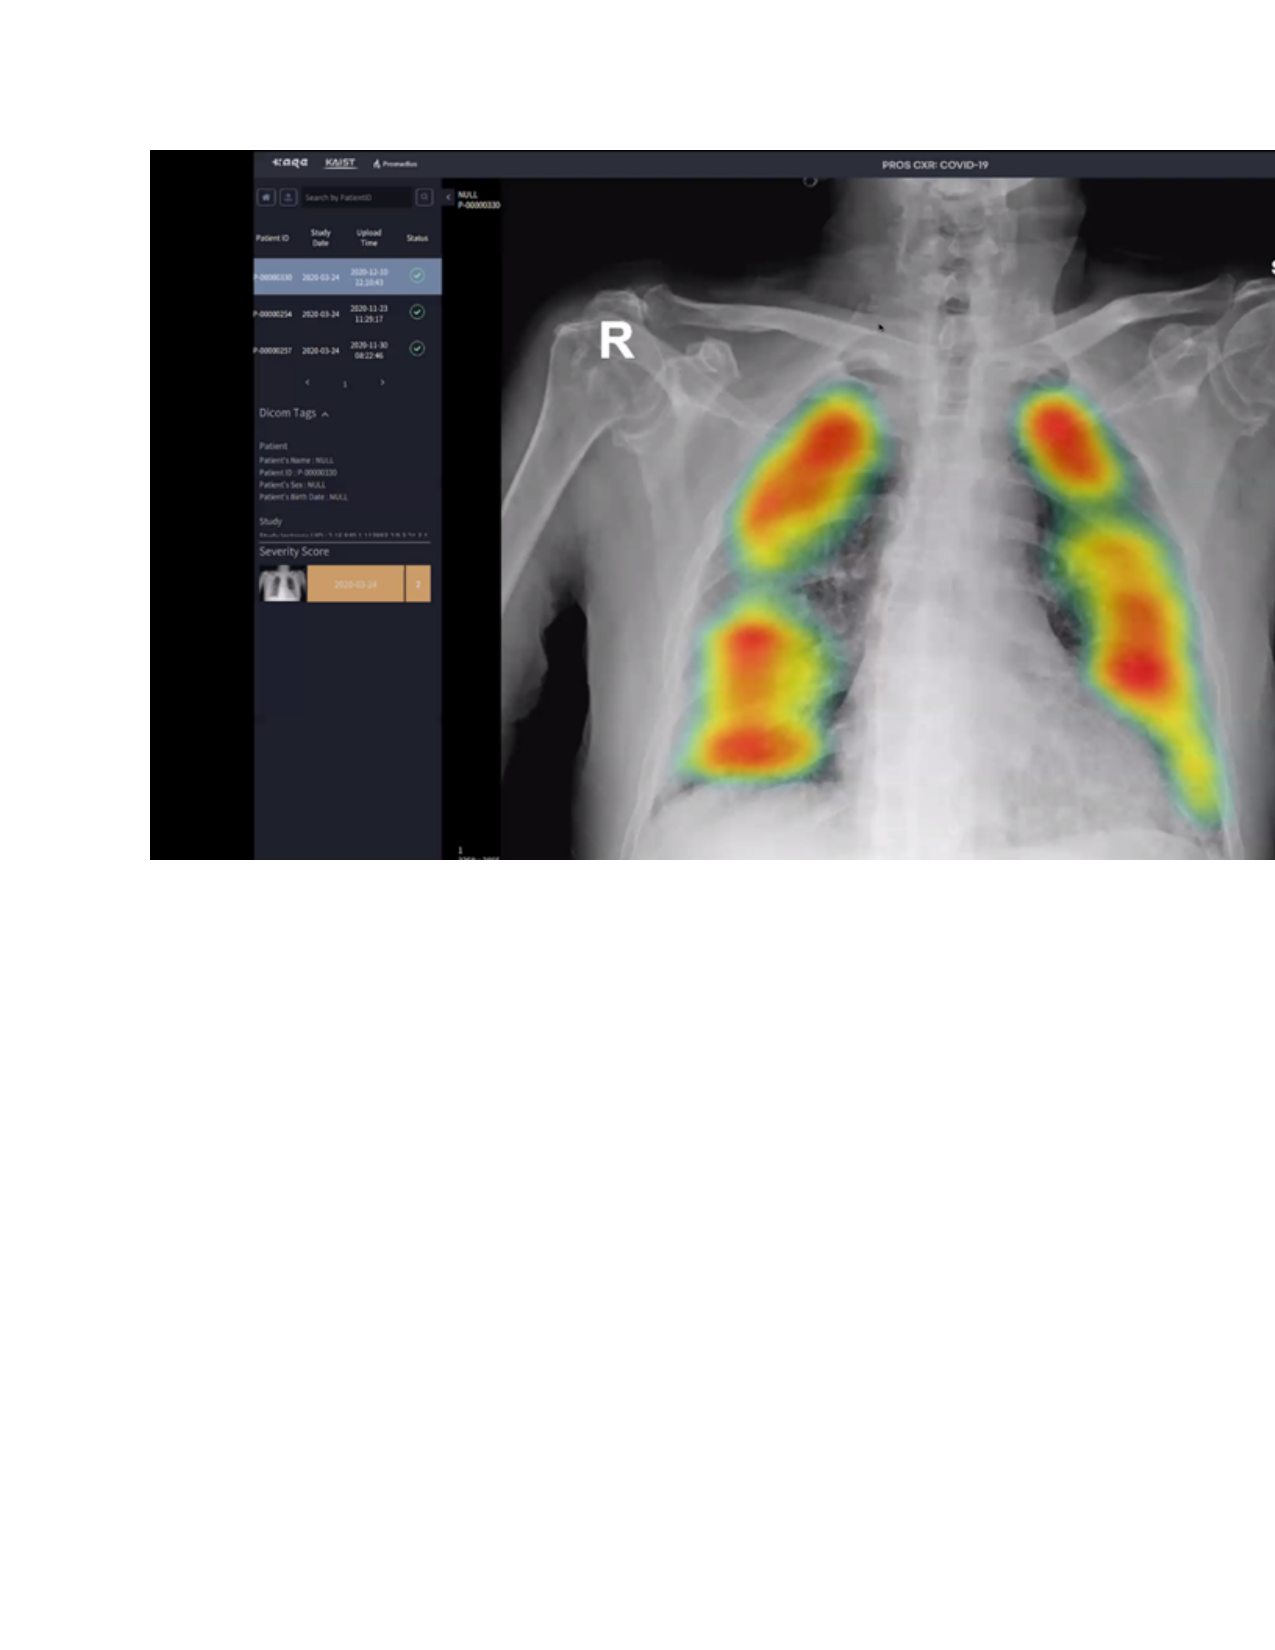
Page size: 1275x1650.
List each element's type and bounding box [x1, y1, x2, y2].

picture [150, 150, 1275, 860]
